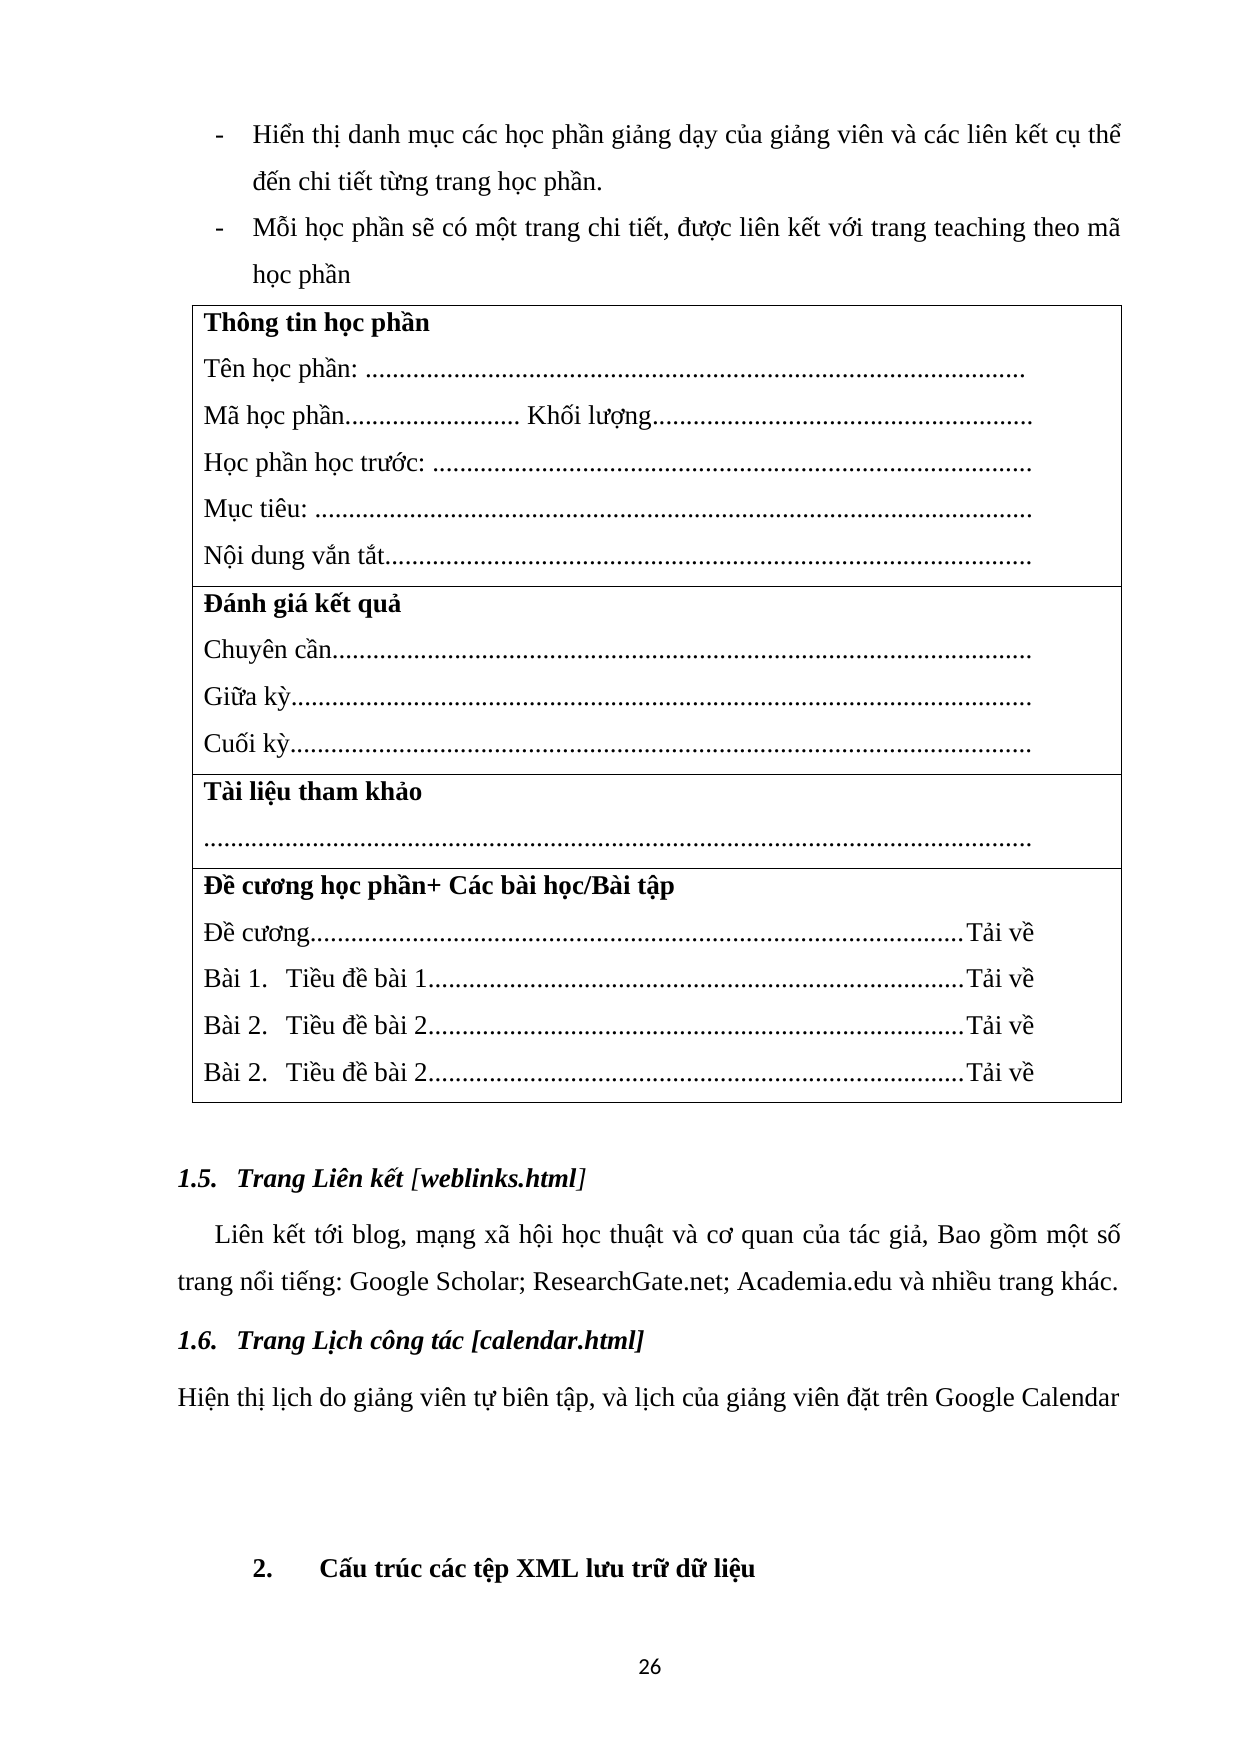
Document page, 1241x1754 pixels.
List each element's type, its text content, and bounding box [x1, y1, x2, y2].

text Liên kết tới blog, mạng xã hội học thuật và cơ quan của tác giả, Bao gồm một số trang nổi tiếng: Google Scholar; ResearchGate.net; Academia.edu và nhiều trang khác. [177, 1219, 1122, 1296]
list Trang Lịch công tác [calendar.html] [177, 1324, 1122, 1356]
text Mỗi học phần sẽ có một trang chi tiết, được liên kết với trang teaching theo mã học phần [215, 211, 1122, 289]
text Hiện thị lịch do giảng viên tự biên tập, và lịch của giảng viên đặt trên Google Calendar [177, 1381, 1122, 1412]
table_cell Tài liệu tham khảo [193, 775, 1121, 868]
table_cell Đánh giá kết quả Chuyên cần Giữa kỳ Cuối kỳ [193, 587, 1121, 773]
text Hiển thị danh mục các học phần giảng dạy của giảng viên và các liên kết cụ thể đến chi tiết từng trang học phần. [215, 118, 1122, 196]
list Trang Liên kết [weblinks.html] [177, 1162, 1122, 1194]
table_cell Đề cương học phần+ Các bài học/Bài tập Đề cương Tải về Bài 1. Tiều đề bài 1 Tải về Bài 2. Tiều đề bài 2 Tải về Bài 2. Tiều đề bài 2 Tải về [193, 869, 1121, 1102]
list Cấu trúc các tệp XML lưu trữ dữ liệu [252, 1552, 1122, 1583]
table_header Thông tin học phần Tên học phần: Mã học phần.......................... Khối lượng Học phần học trước: Mục tiêu: Nội dung vắn tắt. [193, 306, 1121, 586]
